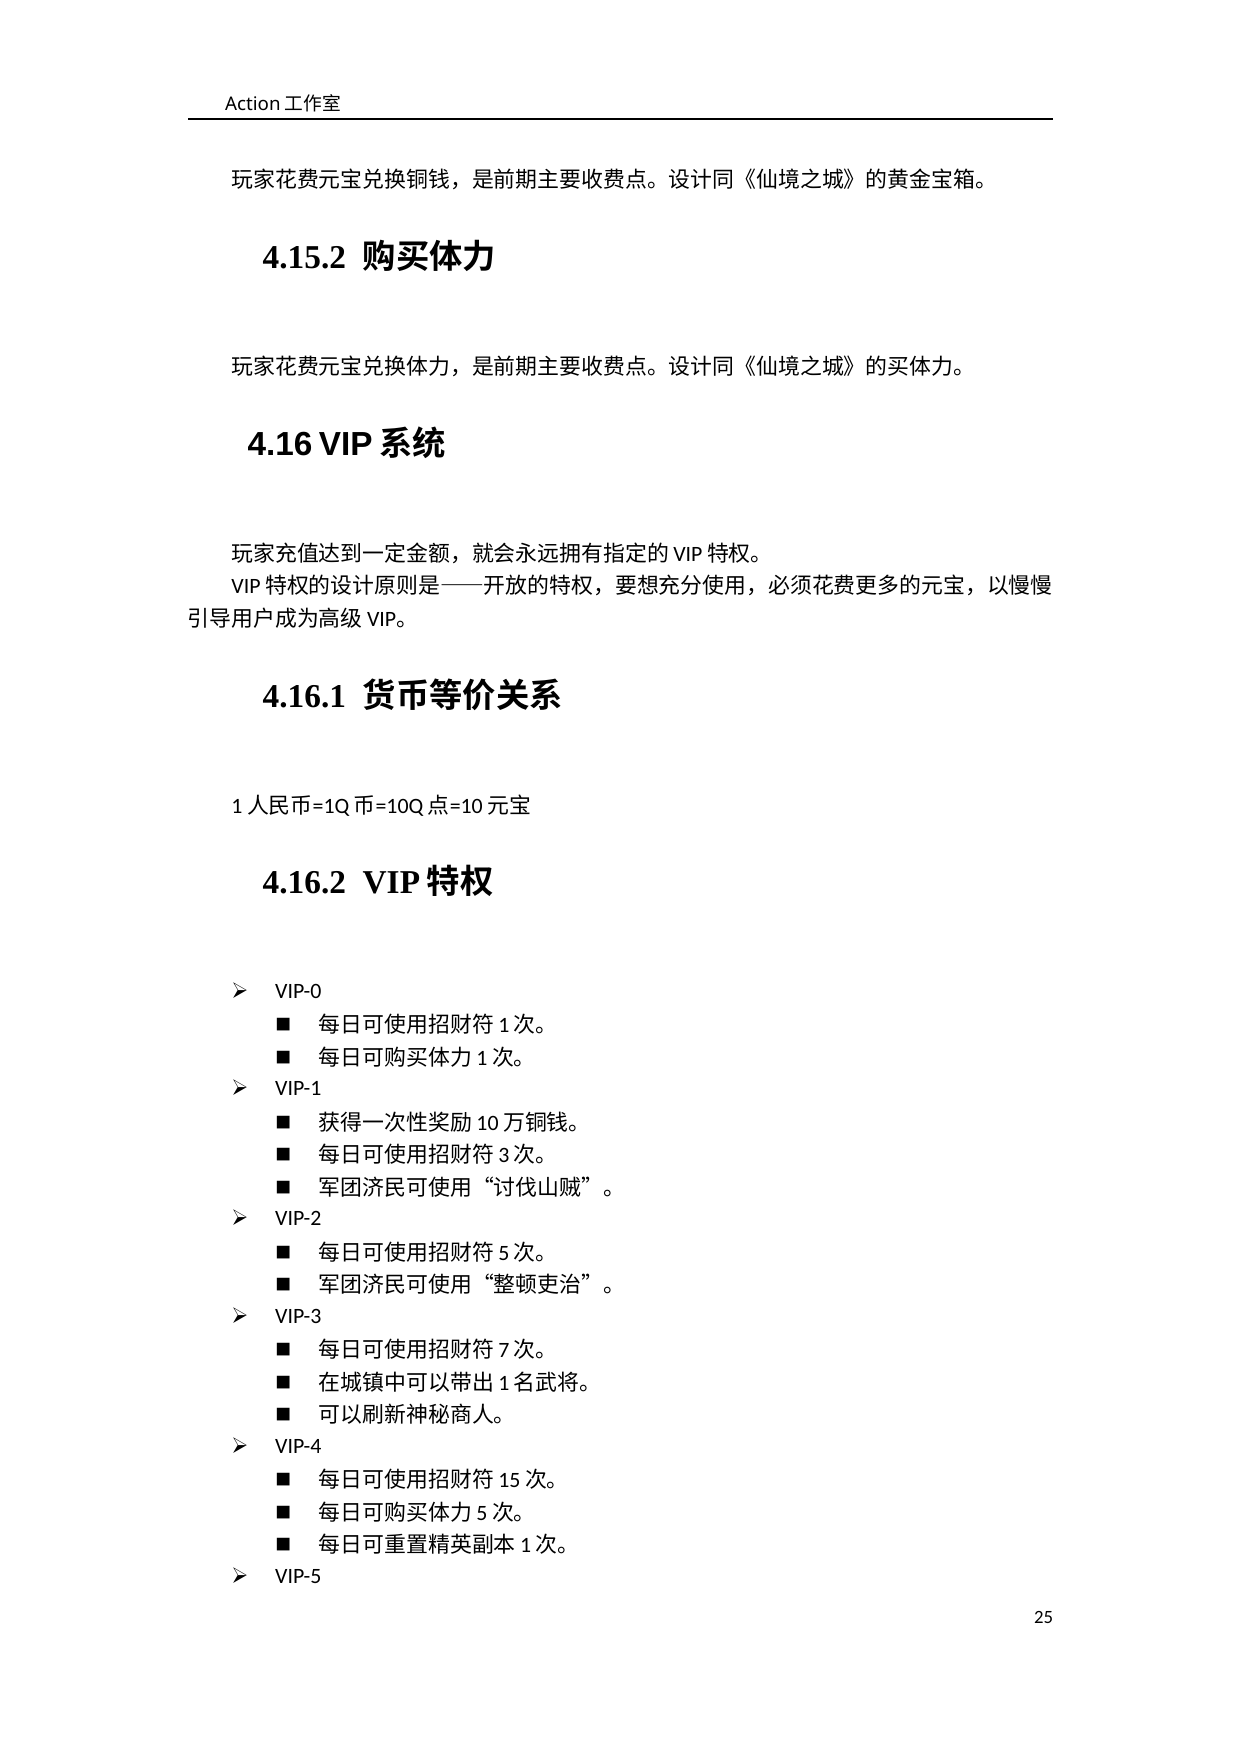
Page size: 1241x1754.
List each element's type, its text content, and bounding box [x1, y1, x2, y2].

list 可以刷新神秘商人。 [275, 1397, 1053, 1429]
list VIP-1 [231, 1072, 1053, 1104]
subtitle VIP特权 [262, 847, 1053, 912]
text VIP特权的设计原则是——开放的特权，要想充分使用，必须花费更多的元宝，以慢慢引导用户成为高级VIP。 [187, 568, 1053, 633]
list 每日可使用招财符7次。 [275, 1332, 1053, 1364]
list VIP-4 [231, 1429, 1053, 1462]
list VIP-5 [231, 1559, 1053, 1592]
list 在城镇中可以带出1名武将。 [275, 1364, 1053, 1397]
list VIP-0 [231, 974, 1053, 1007]
list 每日可使用招财符15次。 [275, 1462, 1053, 1494]
list 每日可重置精英副本1次。 [275, 1527, 1053, 1559]
text 玩家花费元宝兑换体力，是前期主要收费点。设计同《仙境之城》的买体力。 [187, 349, 1053, 381]
text 玩家花费元宝兑换铜钱，是前期主要收费点。设计同《仙境之城》的黄金宝箱。 [187, 162, 1053, 194]
list 军团济民可使用“整顿吏治”。 [275, 1267, 1053, 1299]
subtitle 购买体力 [262, 222, 1053, 287]
list 军团济民可使用“讨伐山贼”。 [275, 1169, 1053, 1202]
list 每日可购买体力5次。 [275, 1494, 1053, 1527]
text 1人民币=1Q币=10Q点=10元宝 [187, 787, 1053, 820]
text 玩家充值达到一定金额，就会永远拥有指定的VIP特权。 [187, 536, 1053, 568]
list 每日可使用招财符5次。 [275, 1234, 1053, 1267]
subtitle 货币等价关系 [262, 660, 1053, 725]
list 每日可使用招财符1次。 [275, 1007, 1053, 1039]
subtitle VIP系统 [247, 408, 1053, 473]
list 每日可购买体力1次。 [275, 1039, 1053, 1072]
list 获得一次性奖励10万铜钱。 [275, 1104, 1053, 1137]
list 每日可使用招财符3次。 [275, 1137, 1053, 1169]
list VIP-3 [231, 1299, 1053, 1332]
list VIP-2 [231, 1202, 1053, 1234]
